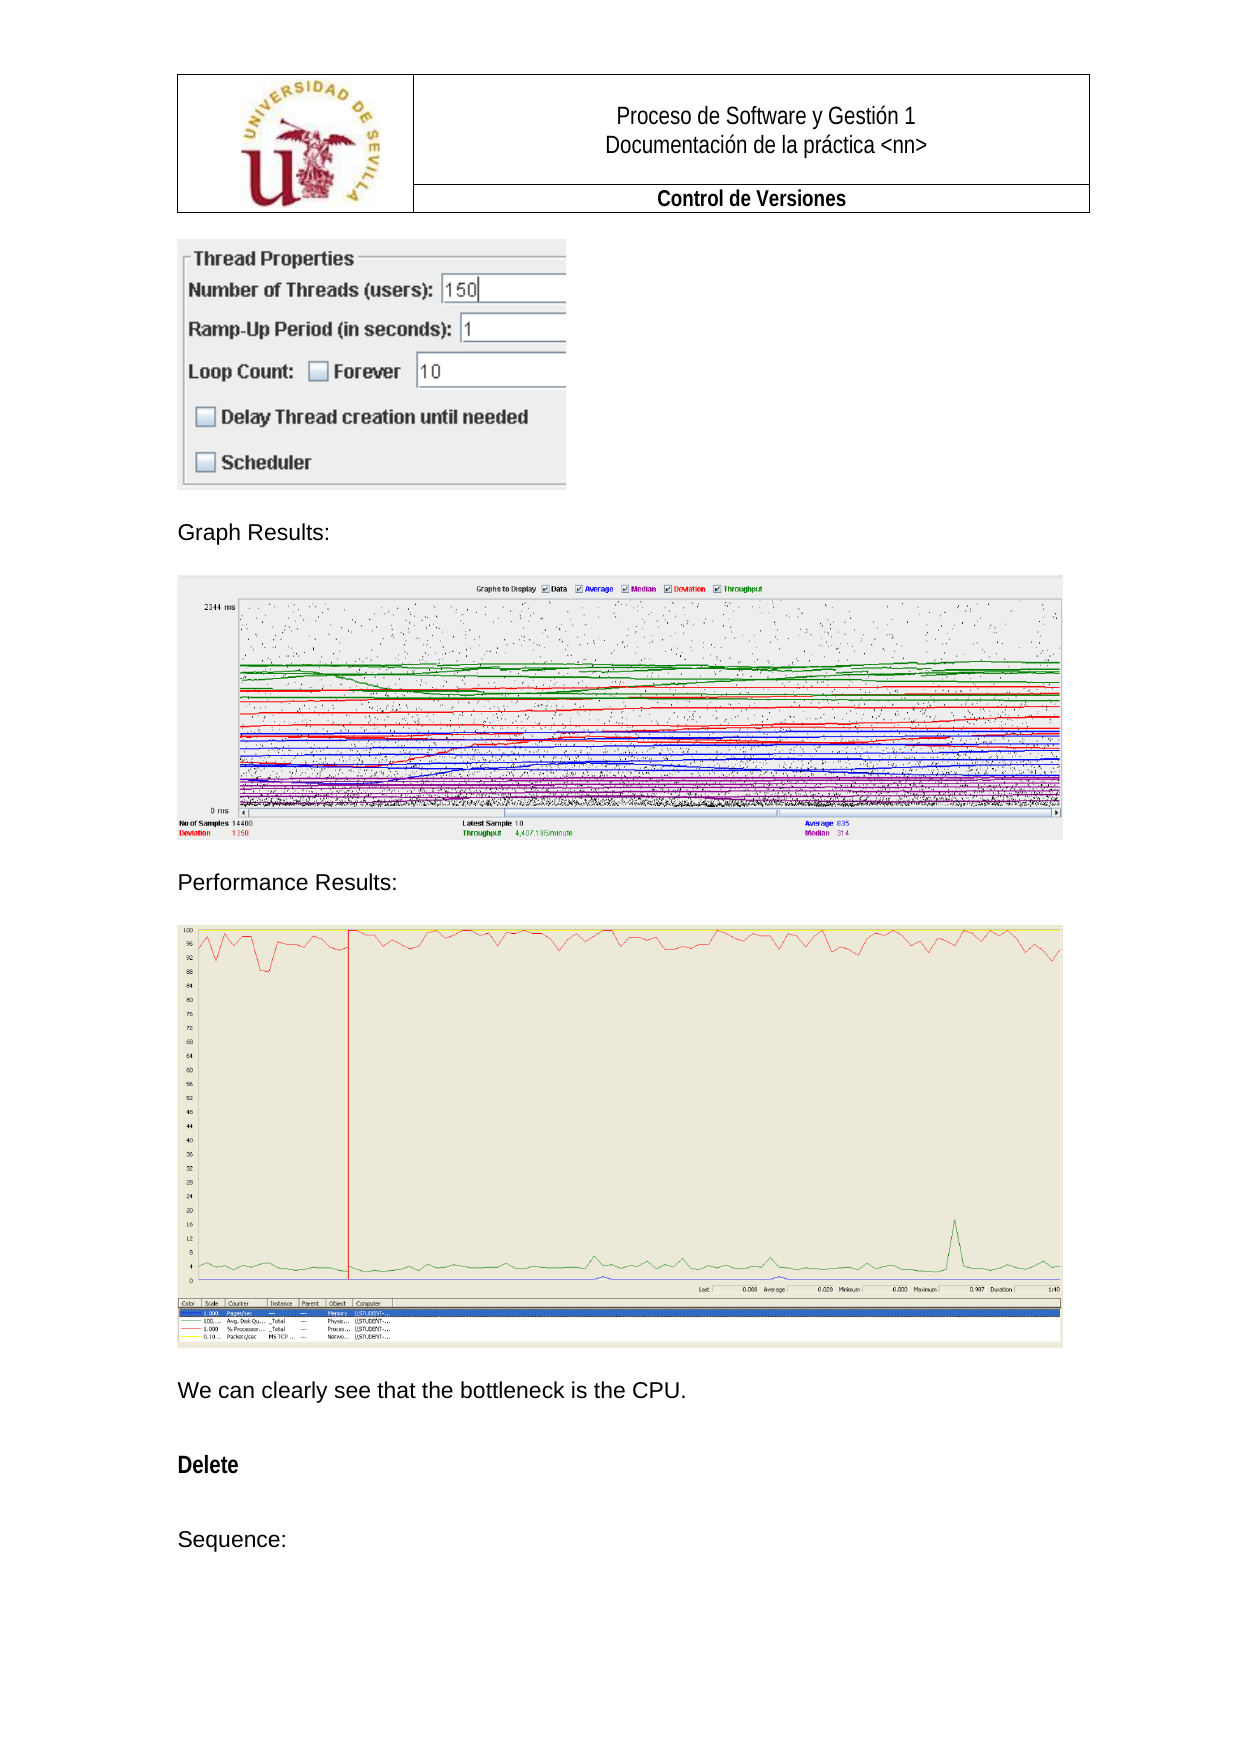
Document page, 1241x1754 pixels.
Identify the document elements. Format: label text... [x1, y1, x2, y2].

picture [177, 239, 567, 490]
text Graph Results: [177, 519, 1063, 545]
picture [177, 575, 1063, 840]
picture [177, 925, 1063, 1348]
text We can clearly see that the bottleneck is the CPU. [177, 1377, 1063, 1403]
text Sequence: [177, 1526, 1063, 1552]
subtitle Delete [177, 1450, 1063, 1478]
picture [240, 79, 381, 208]
text Performance Results: [177, 869, 1063, 895]
